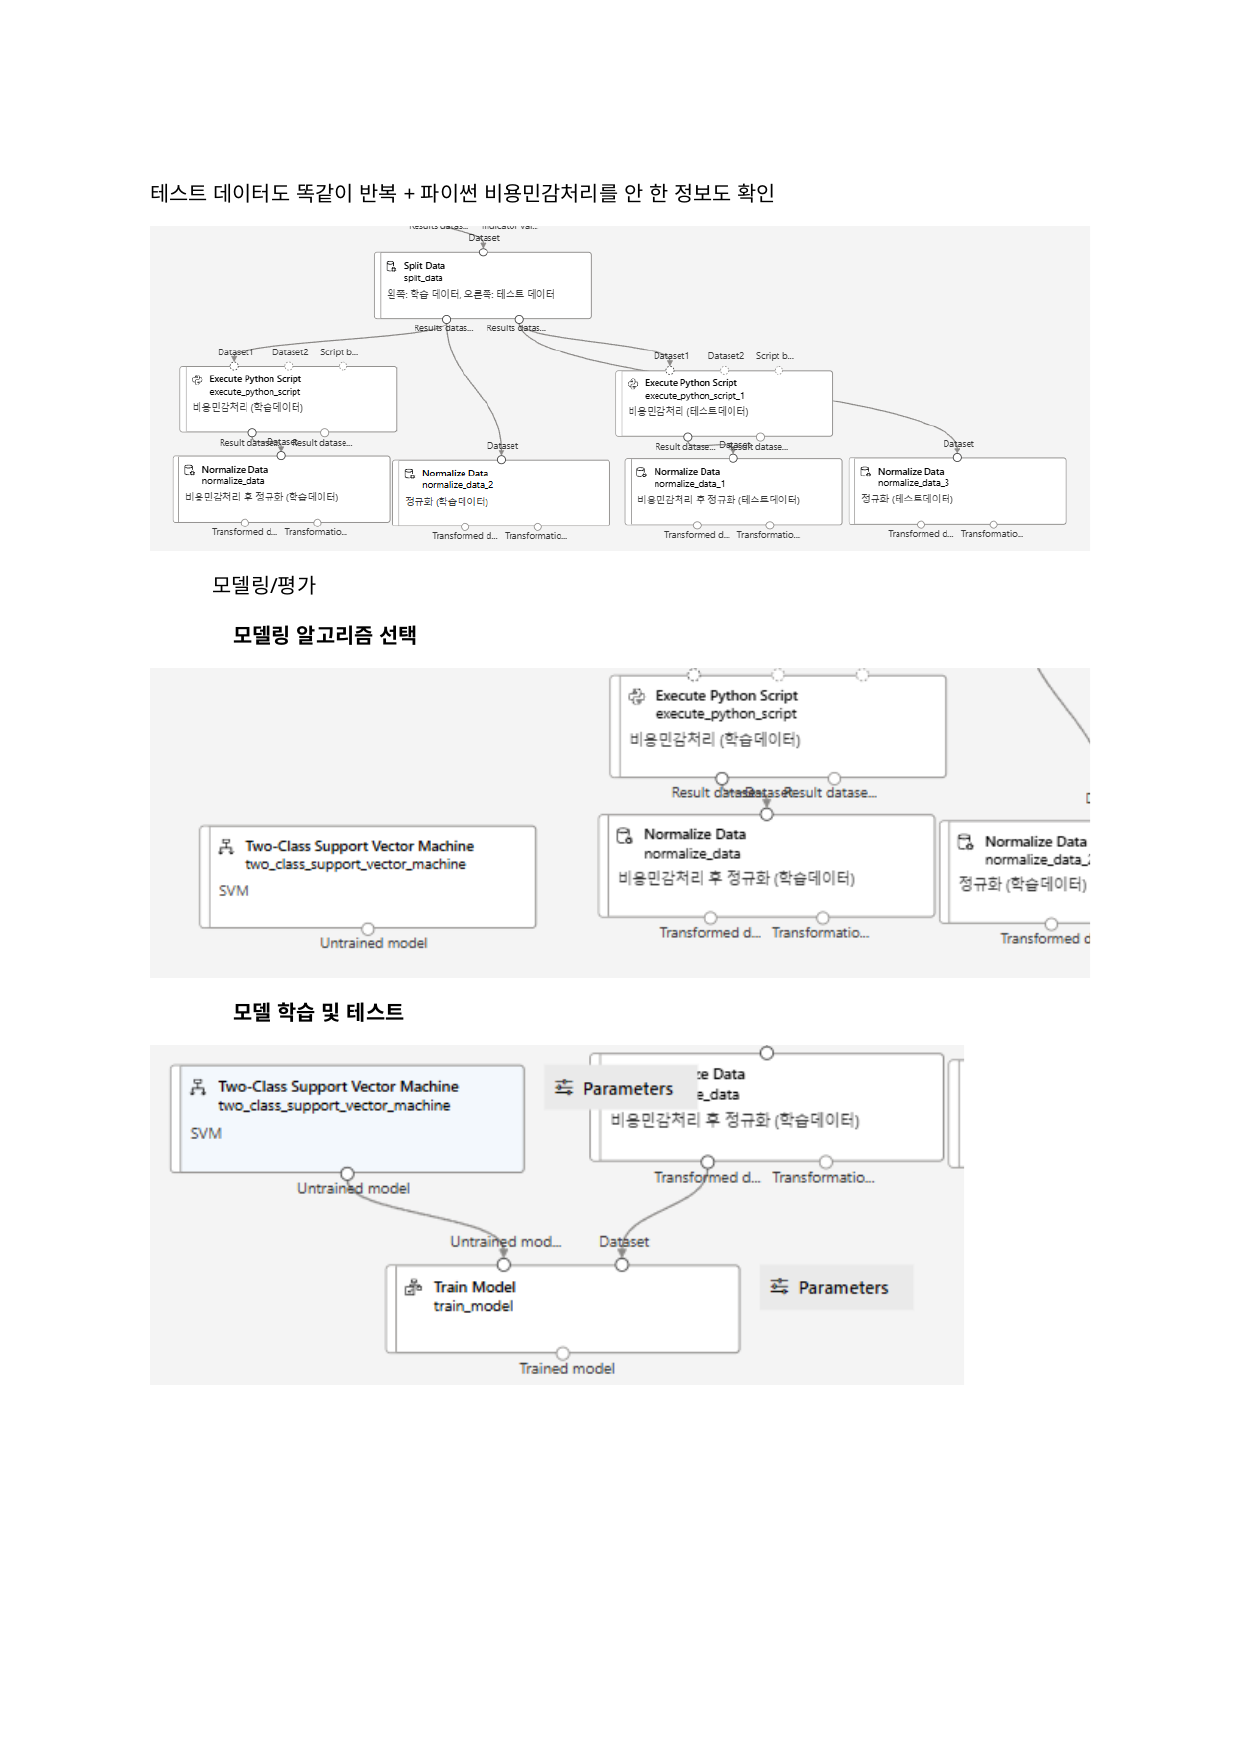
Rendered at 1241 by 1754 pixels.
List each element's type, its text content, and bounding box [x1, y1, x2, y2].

picture [150, 1045, 965, 1385]
subtitle 모델링/평가 [212, 570, 1090, 600]
picture [150, 668, 1091, 978]
picture [150, 226, 1091, 551]
subtitle 모델 학습 및 테스트 [233, 996, 1090, 1026]
text 테스트 데이터도 똑같이 반복 + 파이썬 비용민감처리를 안 한 정보도 확인 [150, 177, 1090, 207]
subtitle 모델링 알고리즘 선택 [233, 619, 1090, 649]
